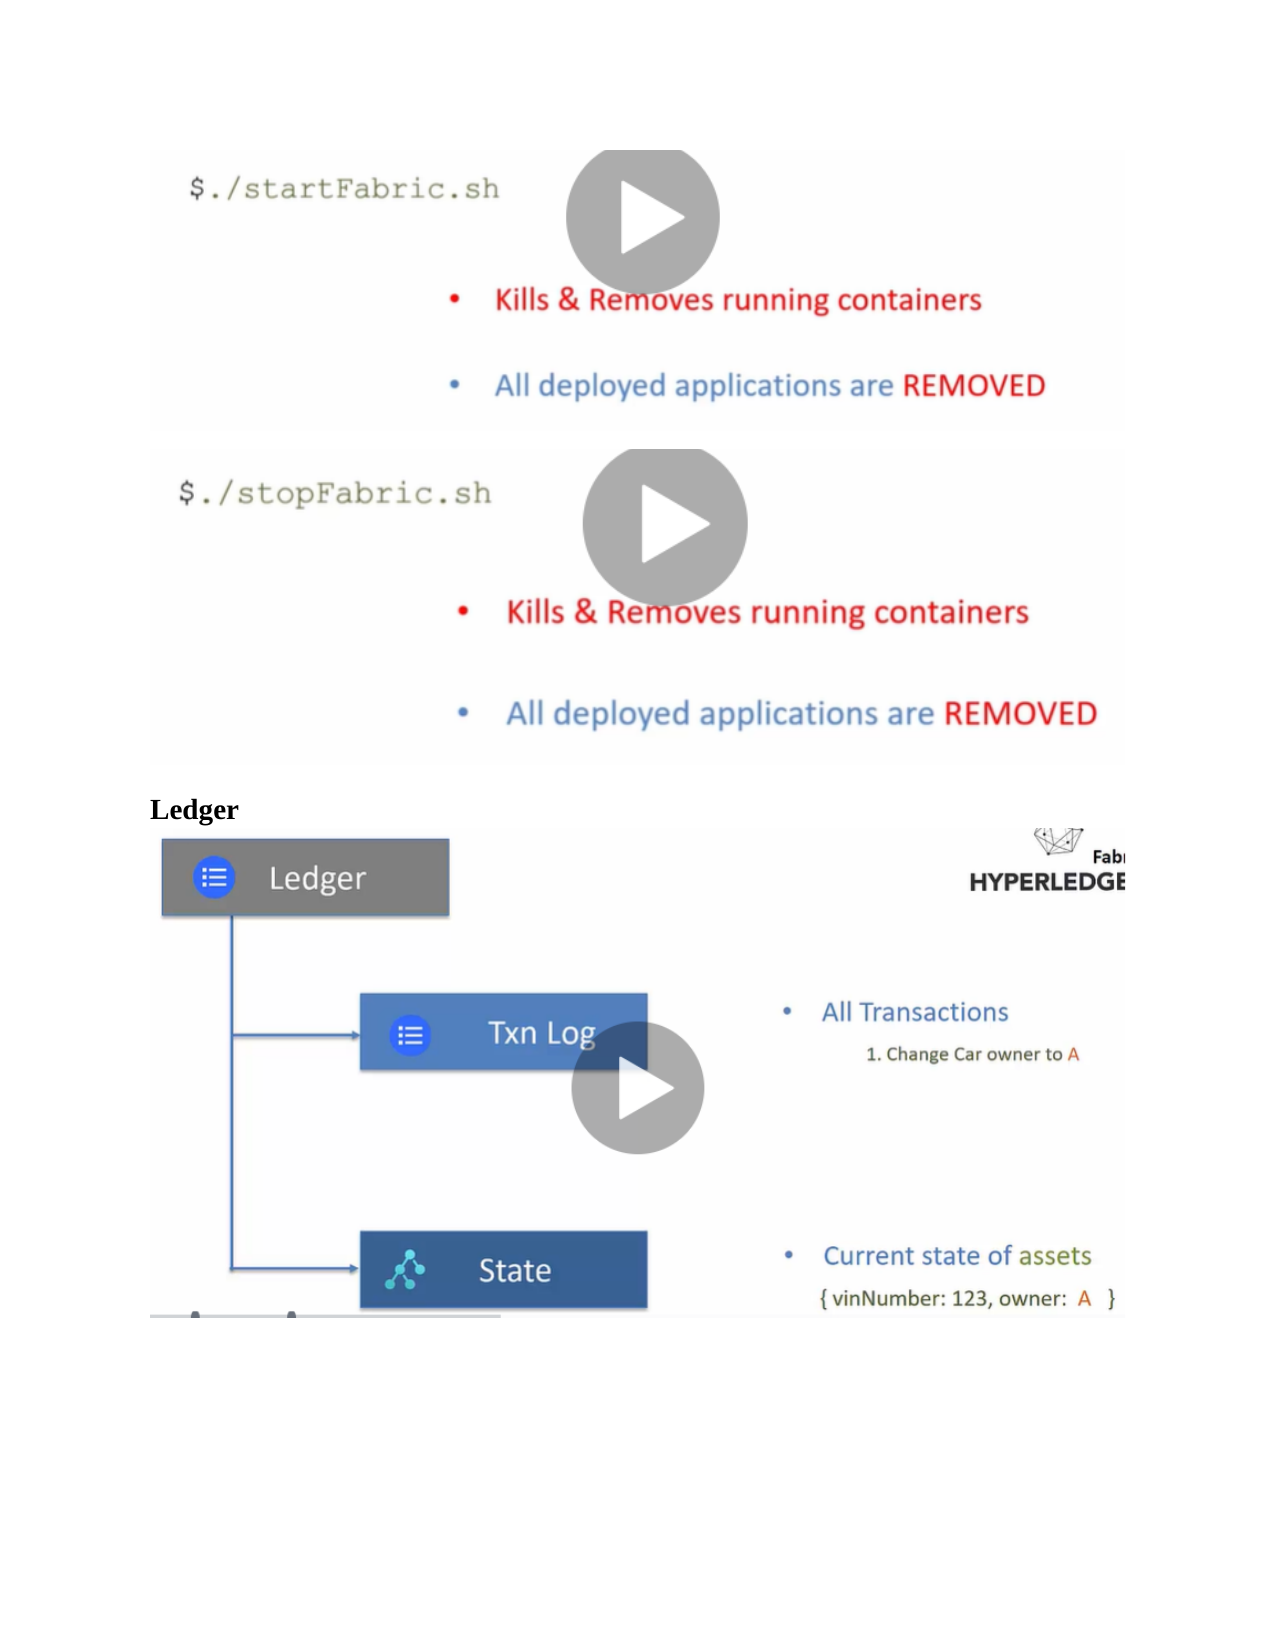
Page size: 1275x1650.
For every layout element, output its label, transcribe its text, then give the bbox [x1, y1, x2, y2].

picture [150, 828, 1125, 1318]
picture [150, 150, 1125, 431]
subtitle Ledger [150, 792, 1125, 826]
picture [150, 449, 1125, 765]
